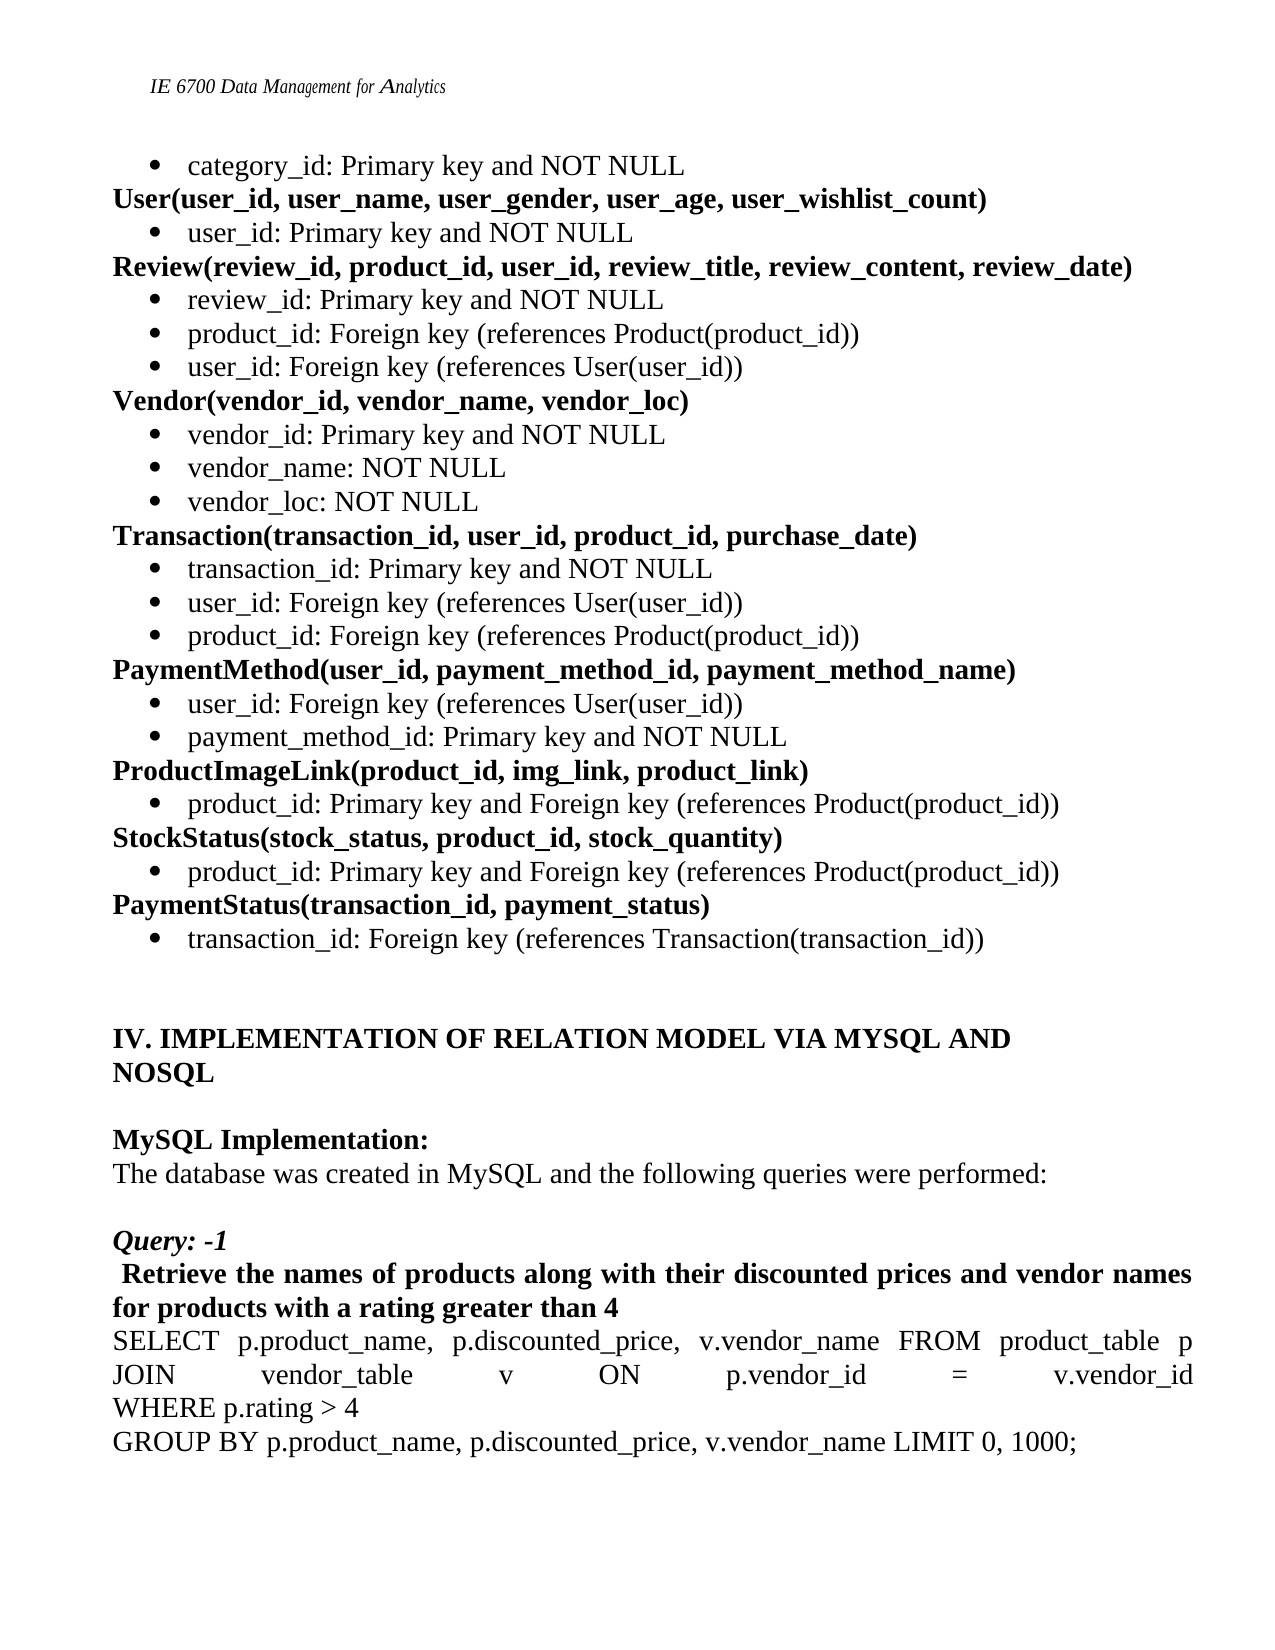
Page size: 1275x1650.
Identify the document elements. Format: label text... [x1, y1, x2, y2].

list user_id: Foreign key (references User(user_id)) [150, 585, 1194, 618]
list category_id: Primary key and NOT NULL [150, 148, 1194, 182]
list vendor_loc: NOT NULL [150, 484, 1194, 518]
text GROUP BY p.product_name, p.discounted_price, v.vendor_name LIMIT 0, 1000; [112, 1424, 1194, 1458]
list transaction_id: Foreign key (references Transaction(transaction_id)) [150, 921, 1194, 954]
text Retrieve the names of products along with their discounted prices and vendor names for products with a rating greater than 4 [112, 1256, 1194, 1323]
list product_id: Primary key and Foreign key (references Product(product_id)) [150, 854, 1194, 887]
list product_id: Foreign key (references Product(product_id)) [150, 618, 1194, 652]
text StockStatus(stock_status, product_id, stock_quantity) [112, 820, 1194, 854]
text Vendor(vendor_id, vendor_name, vendor_loc) [112, 383, 1194, 417]
list product_id: Primary key and Foreign key (references Product(product_id)) [150, 787, 1194, 820]
text SELECT p.product_name, p.discounted_price, v.vendor_name FROM product_table p JOIN vendor_table v ON p.vendor_id = v.vendor_id WHERE p.rating > 4 [112, 1323, 1194, 1424]
text IV. IMPLEMENTATION OF RELATION MODEL VIA MYSQL AND [112, 1022, 1194, 1055]
list vendor_id: Primary key and NOT NULL [150, 417, 1194, 450]
text PaymentStatus(transaction_id, payment_status) [112, 887, 1194, 921]
text PaymentMethod(user_id, payment_method_id, payment_method_name) [112, 652, 1194, 686]
text ProductImageLink(product_id, img_link, product_link) [112, 753, 1194, 787]
list product_id: Foreign key (references Product(product_id)) [150, 316, 1194, 349]
list vendor_name: NOT NULL [150, 450, 1194, 484]
text User(user_id, user_name, user_gender, user_age, user_wishlist_count) [112, 182, 1194, 215]
list user_id: Primary key and NOT NULL [150, 215, 1194, 249]
list payment_method_id: Primary key and NOT NULL [150, 719, 1194, 753]
text MySQL Implementation: [112, 1122, 1194, 1156]
text Review(review_id, product_id, user_id, review_title, review_content, review_date) [112, 249, 1194, 282]
list user_id: Foreign key (references User(user_id)) [150, 686, 1194, 719]
text Query: -1 [112, 1223, 1194, 1256]
text The database was created in MySQL and the following queries were performed: [112, 1156, 1194, 1189]
text NOSQL [112, 1055, 1194, 1089]
list transaction_id: Primary key and NOT NULL [150, 551, 1194, 585]
text Transaction(transaction_id, user_id, product_id, purchase_date) [112, 518, 1194, 551]
list review_id: Primary key and NOT NULL [150, 282, 1194, 316]
list user_id: Foreign key (references User(user_id)) [150, 349, 1194, 383]
